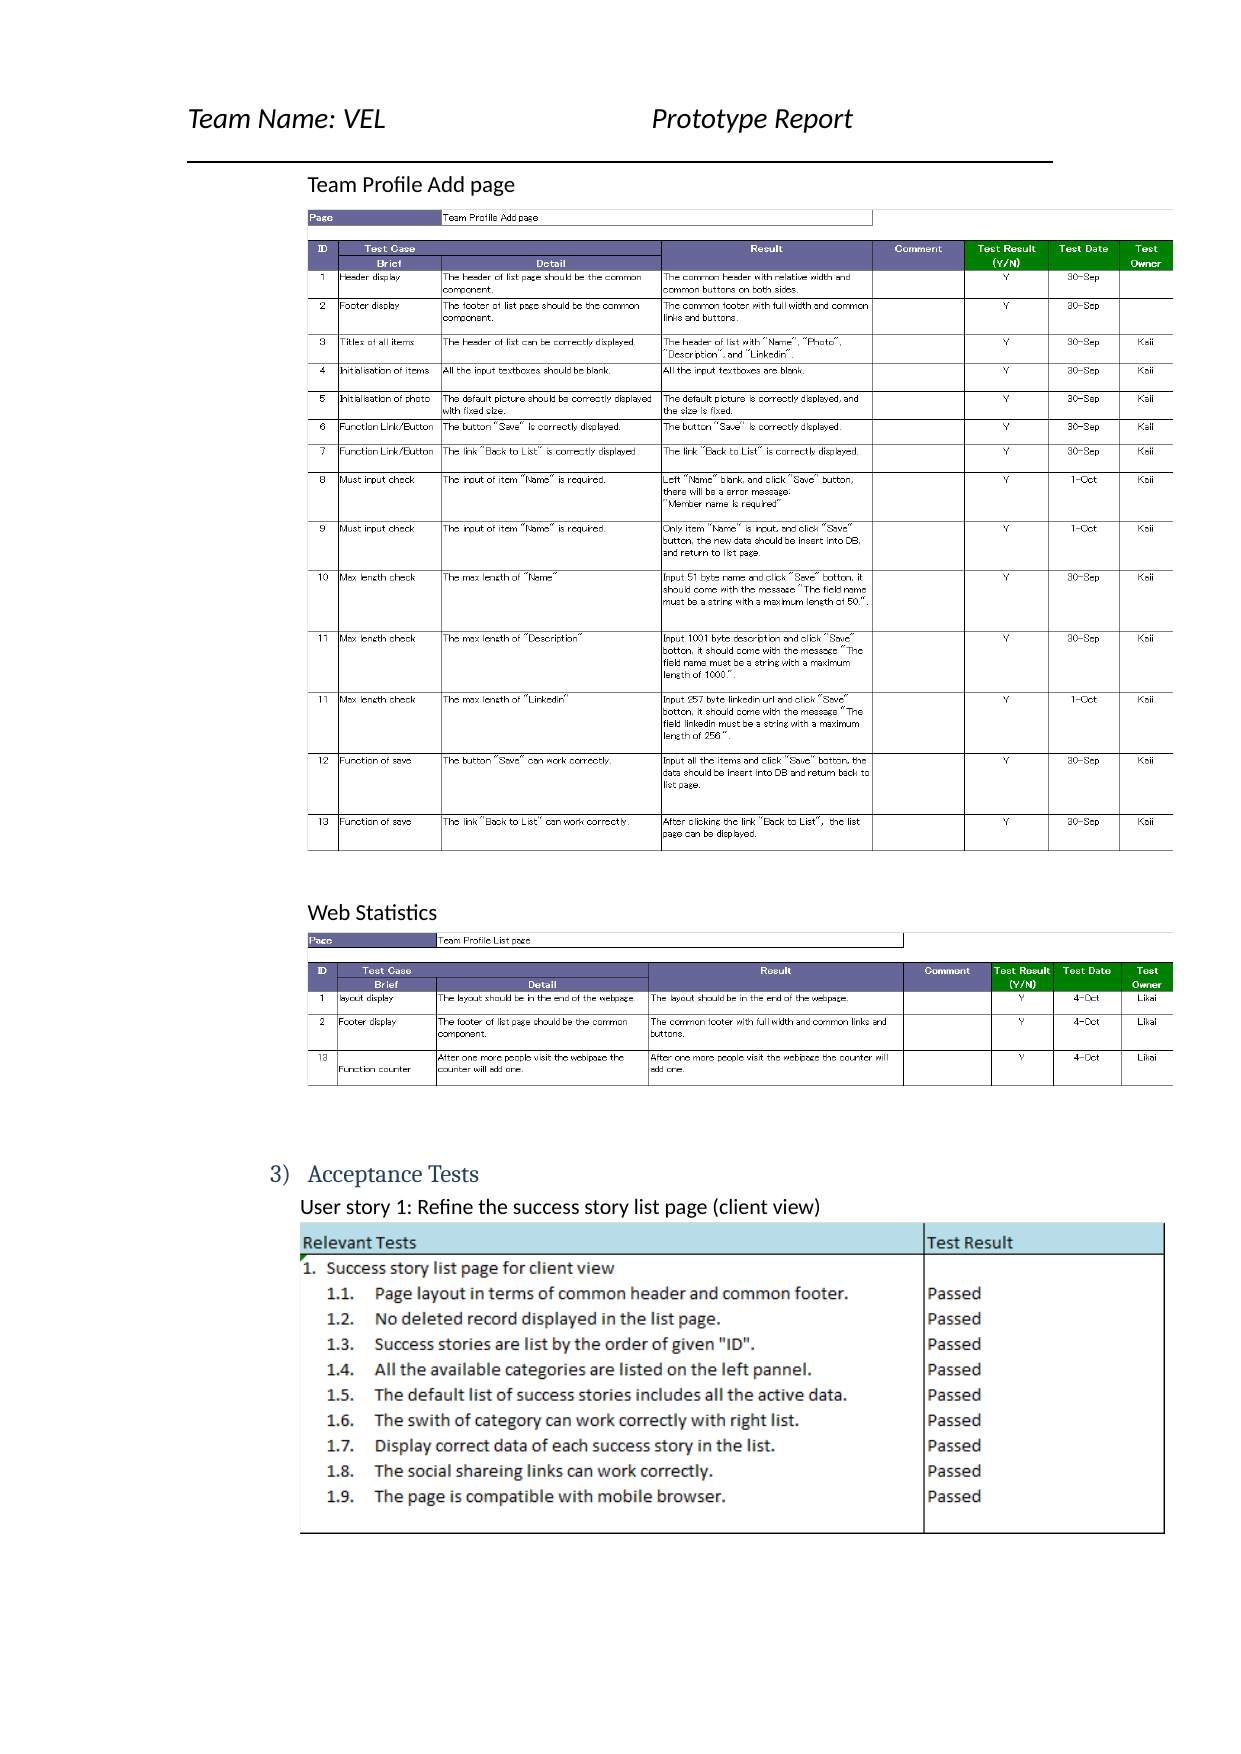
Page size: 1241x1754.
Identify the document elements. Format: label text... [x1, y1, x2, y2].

list Team Profile Add page [307, 168, 1053, 201]
picture [307, 209, 1173, 851]
text User story 1: Refine the success story list page (client view) [300, 1190, 1053, 1222]
subtitle Acceptance Tests [270, 1158, 1053, 1190]
picture [307, 932, 1173, 1086]
list Web Statistics [307, 896, 1053, 928]
picture [299, 1222, 1165, 1534]
